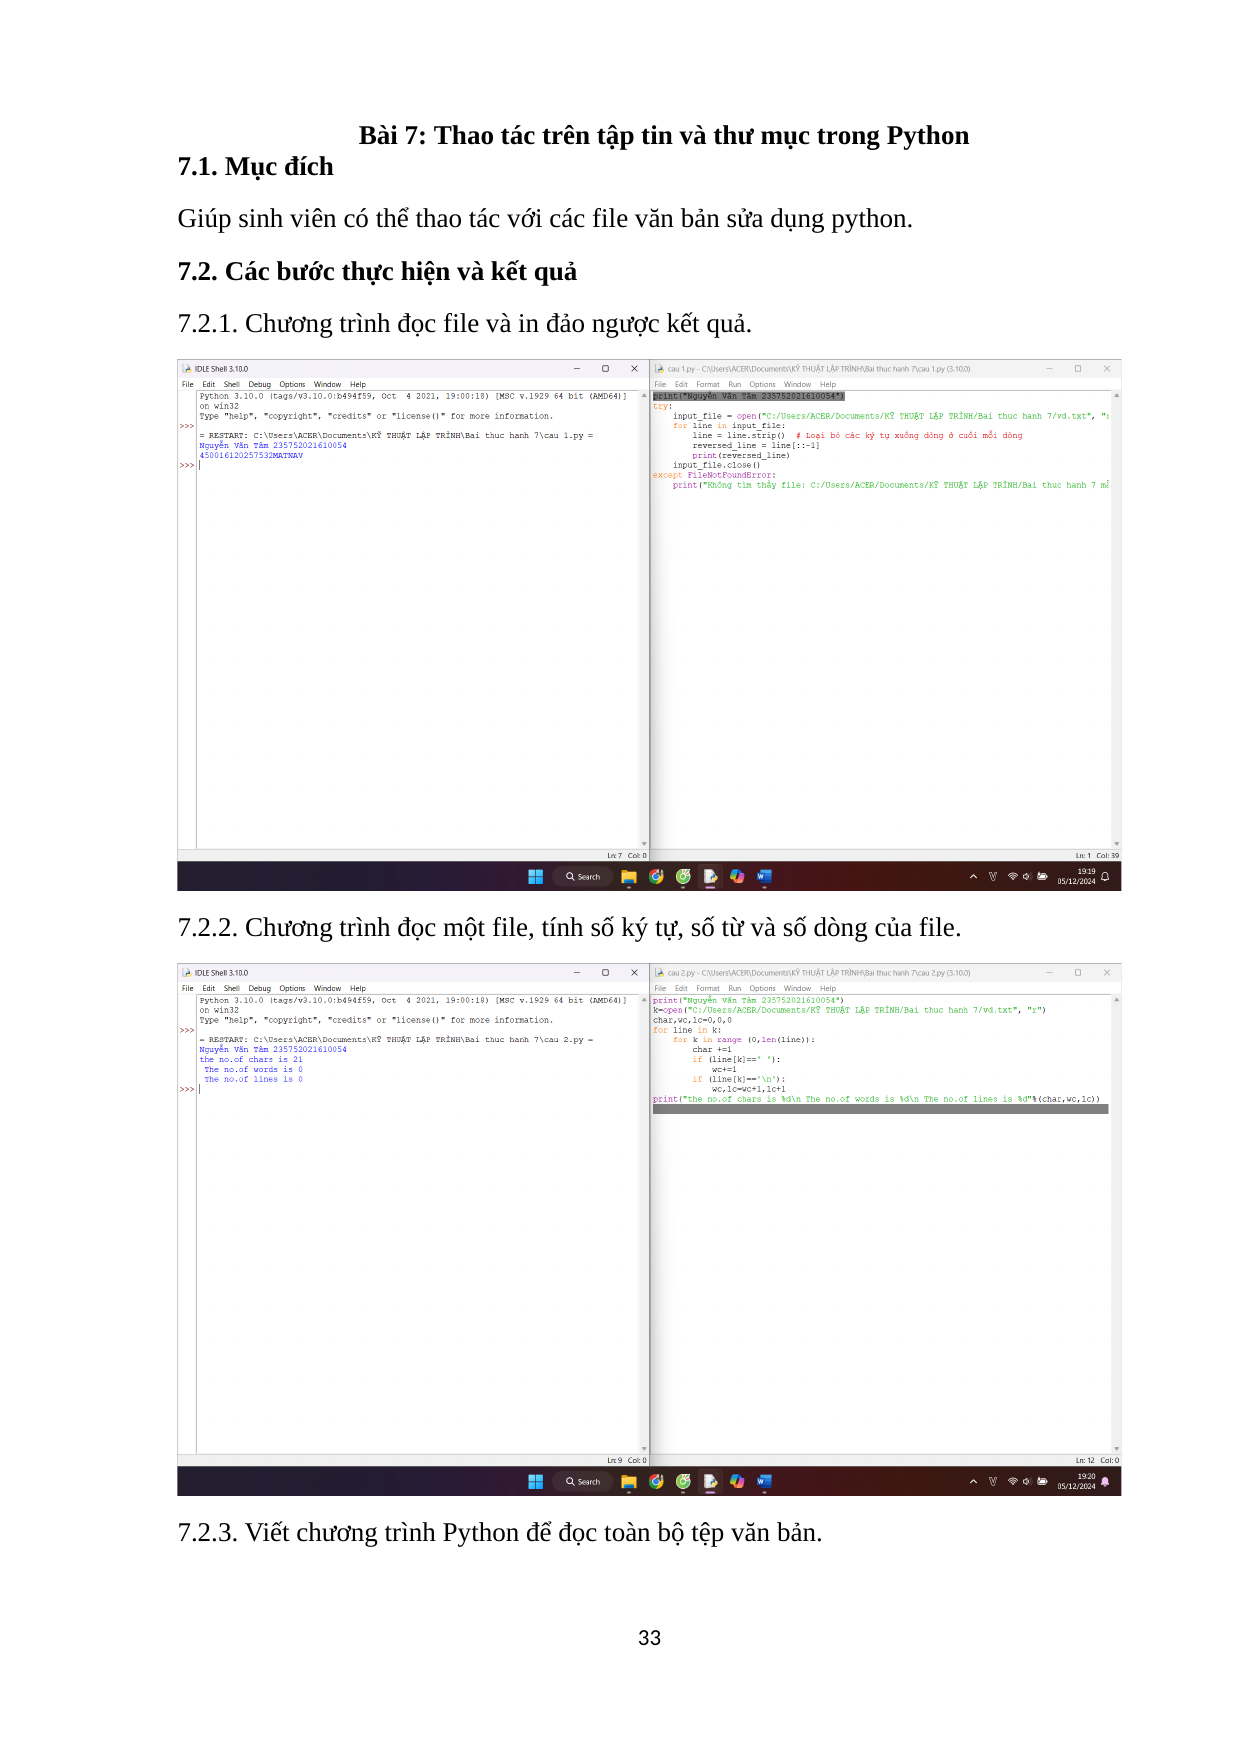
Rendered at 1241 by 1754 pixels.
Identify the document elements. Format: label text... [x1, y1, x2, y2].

picture [177, 963, 1122, 1496]
text 7.2.3. Viết chương trình Python để đọc toàn bộ tệp văn bản. [177, 1516, 1121, 1547]
text Giúp sinh viên có thể thao tác với các file văn bản sửa dụng python. [177, 202, 1121, 233]
text 7.2.1. Chương trình đọc file và in đảo ngược kết quả. [177, 307, 1121, 338]
text 7.2.2. Chương trình đọc một file, tính số ký tự, số từ và số dòng của file. [177, 912, 1121, 943]
subtitle Bài 7: Thao tác trên tập tin và thư mục trong Python [207, 119, 1121, 150]
picture [177, 359, 1122, 891]
text 7.1. Mục đích [177, 150, 1121, 181]
text 7.2. Các bước thực hiện và kết quả [177, 255, 1121, 286]
